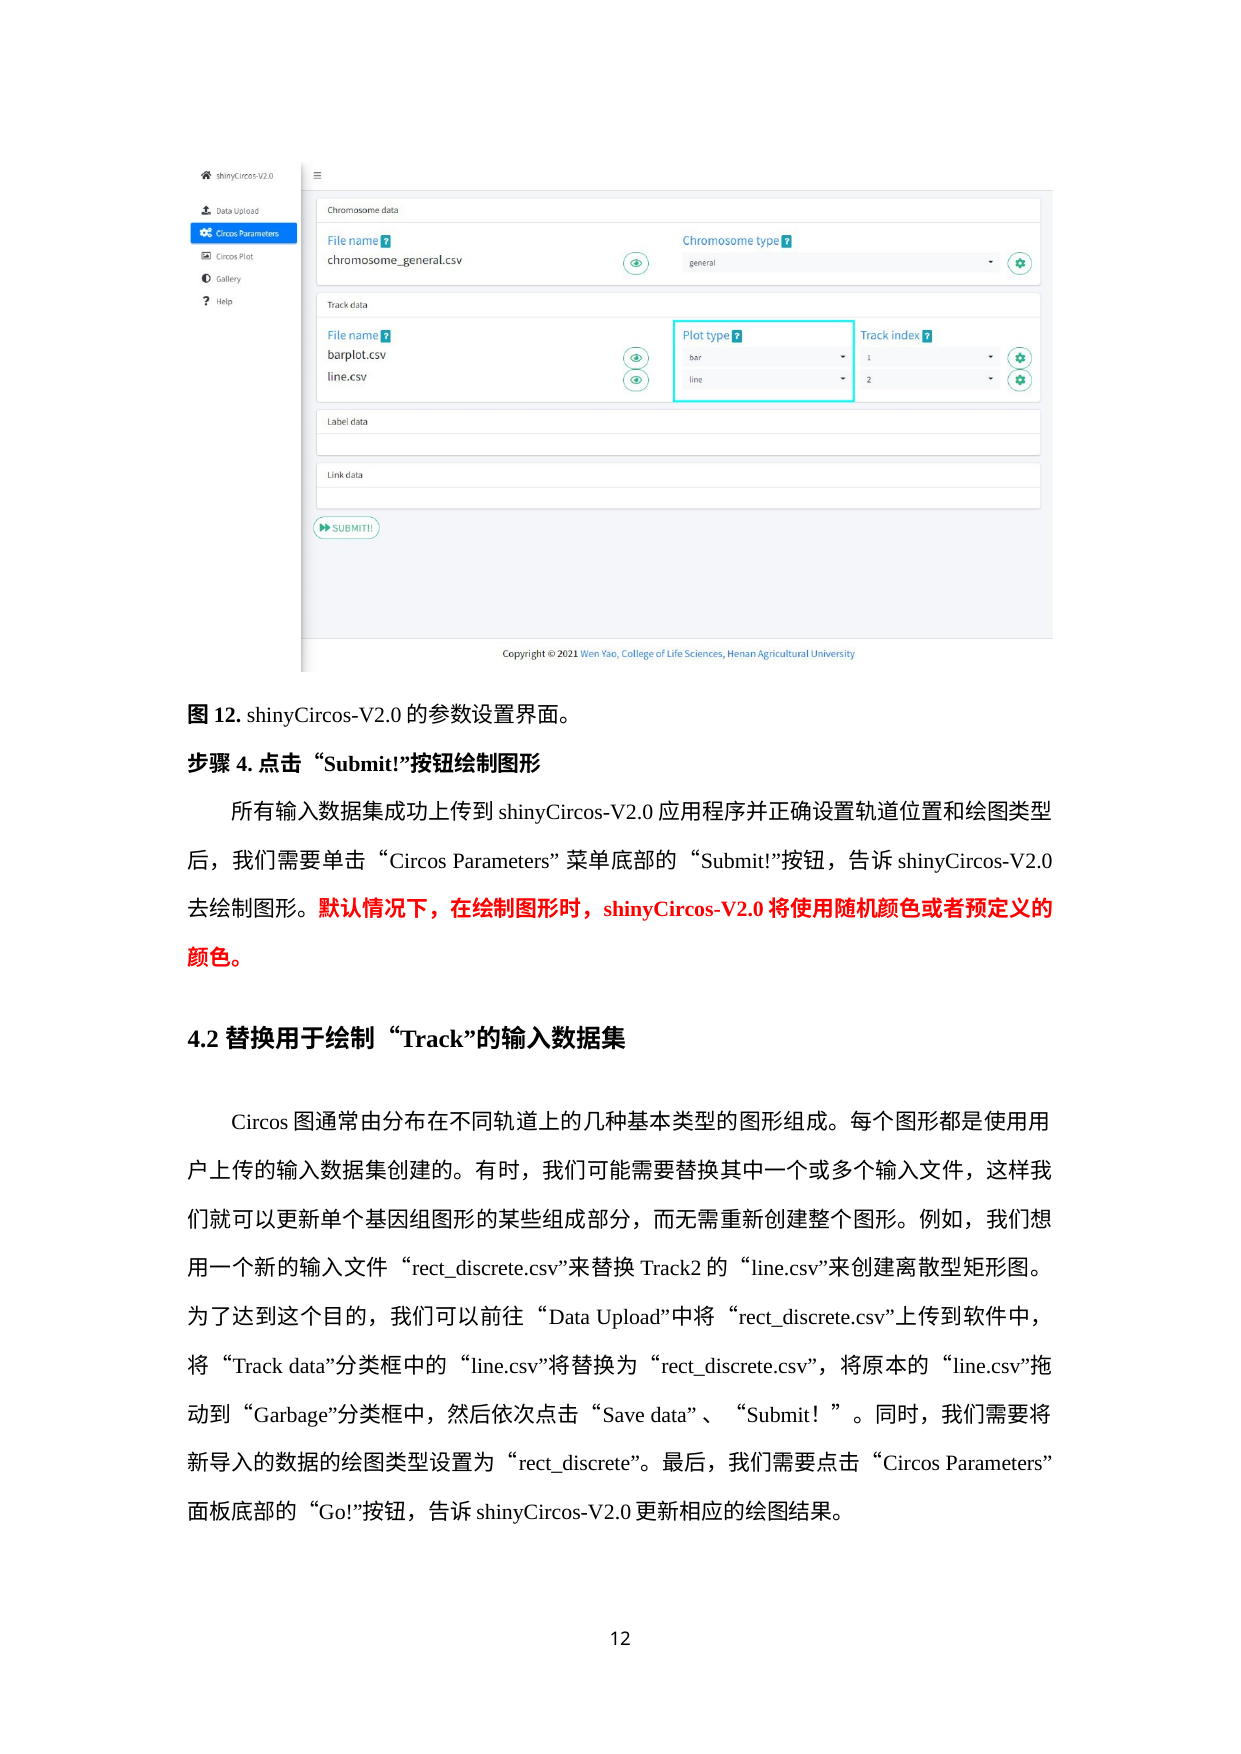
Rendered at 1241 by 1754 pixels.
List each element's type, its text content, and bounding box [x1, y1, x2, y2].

text 所有输入数据集成功上传到shinyCircos-V2.0 应用程序并正确设置轨道位置和绘图类型后，我们需要单击“Circos Parameters” 菜单底部的“Submit!”按钮，告诉shinyCircos-V2.0去绘制图形。默认情况下，在绘制图形时，shinyCircos-V2.0将使用随机颜色或者预定义的颜色。 [187, 793, 1053, 972]
text 图12. shinyCircos-V2.0的参数设置界面。 [187, 697, 1053, 729]
text 4.2 替换用于绘制“Track”的输入数据集 [187, 1004, 1053, 1069]
picture [187, 162, 1053, 672]
text 步骤 4. 点击“Submit!”按钮绘制图形 [187, 745, 1053, 778]
text Circos图通常由分布在不同轨道上的几种基本类型的图形组成。每个图形都是使用用户上传的输入数据集创建的。有时，我们可能需要替换其中一个或多个输入文件，这样我们就可以更新单个基因组图形的某些组成部分，而无需重新创建整个图形。例如，我们想用一个新的输入文件“rect_discrete.csv”来替换Track2的“line.csv”来创建离散型矩形图。为了达到这个目的，我们可以前往“Data Upload”中将“rect_discrete.csv”上传到软件中，将“Track data”分类框中的“line.csv”将替换为“rect_discrete.csv”，将原本的“line.csv”拖动到“Garbage”分类框中，然后依次点击“Save data” 、“Submit！”。同时，我们需要将新导入的数据的绘图类型设置为“rect_discrete”。最后，我们需要点击“Circos Parameters”面板底部的“Go!”按钮，告诉shinyCircos-V2.0更新相应的绘图结果。 [187, 1104, 1053, 1526]
